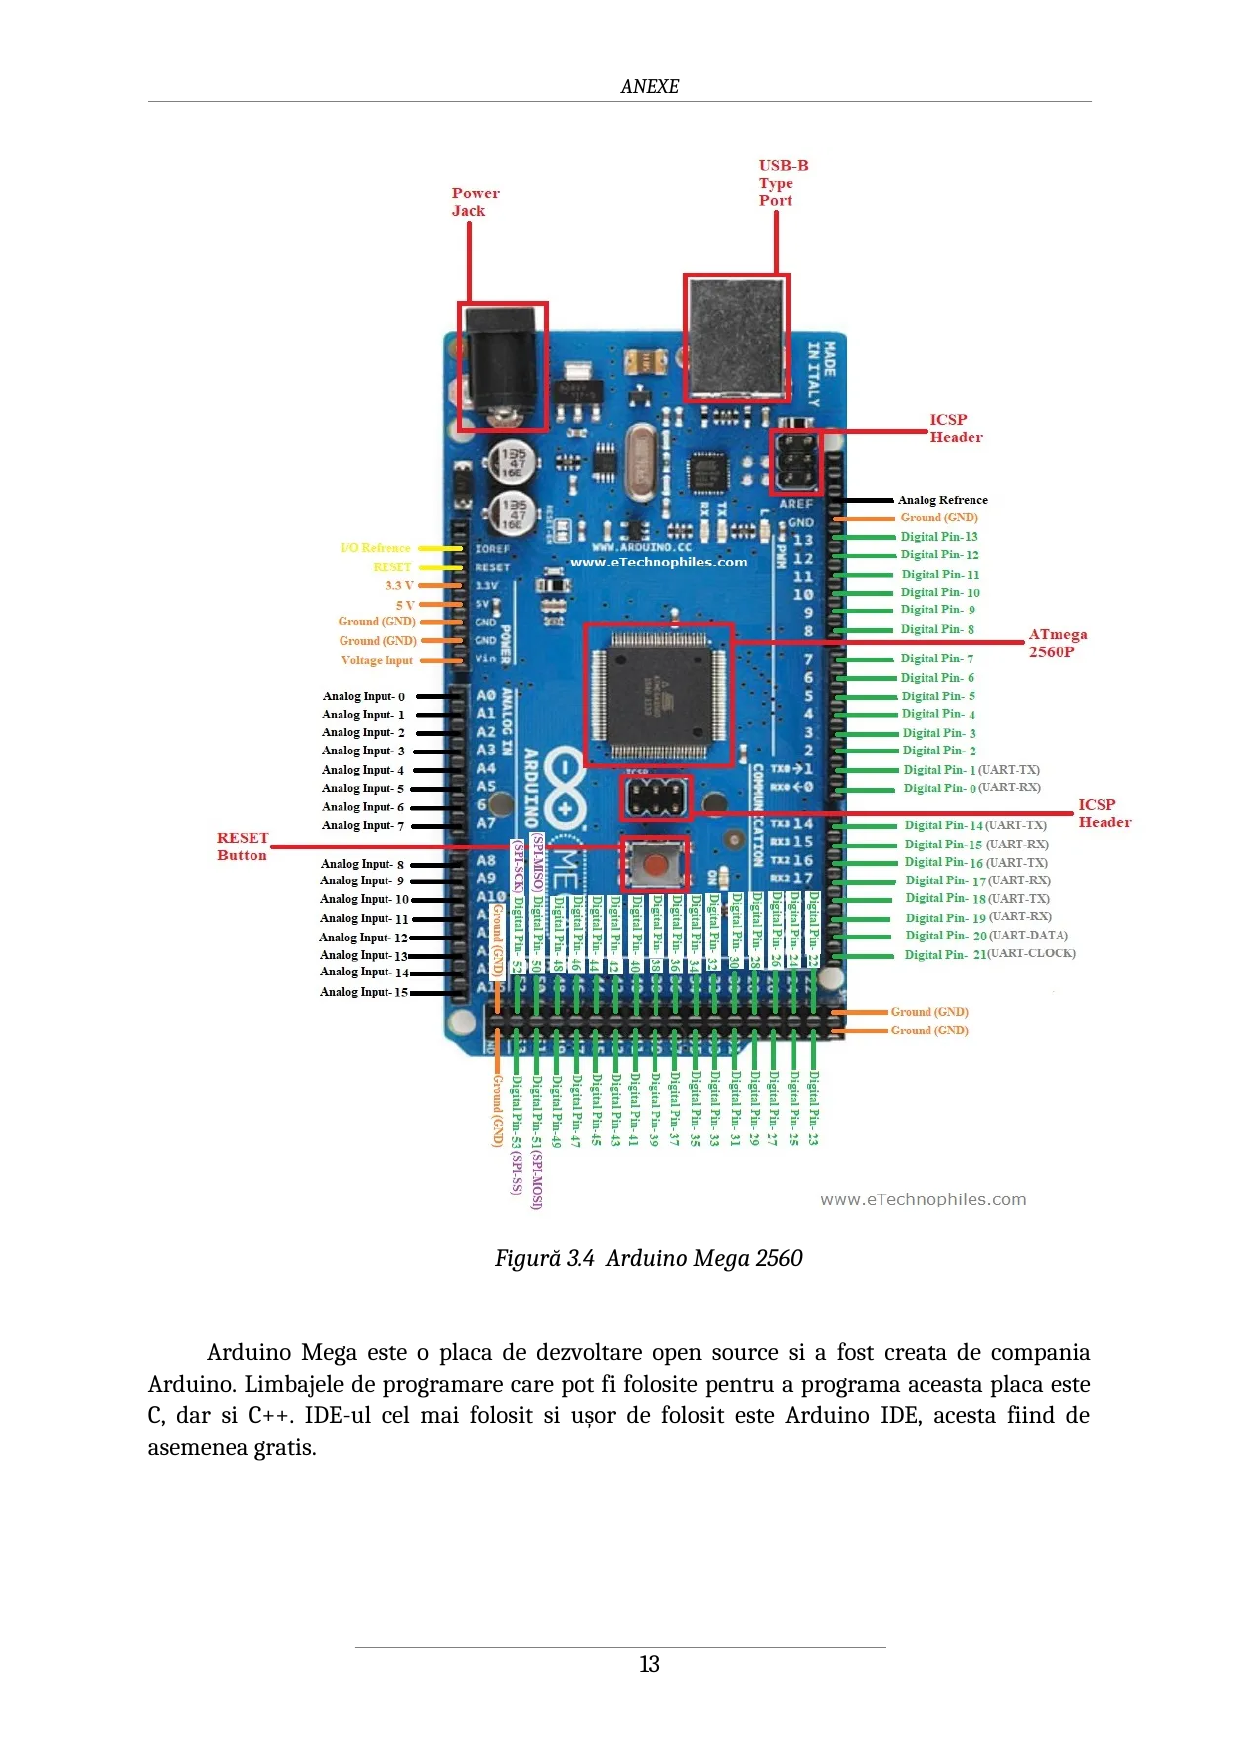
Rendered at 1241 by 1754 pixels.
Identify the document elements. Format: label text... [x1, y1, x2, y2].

picture [206, 147, 1152, 1229]
text Arduino Mega este o placa de dezvoltare open source si a fost creata de compania Arduino. Limbajele de programare care pot fi folosite pentru a programa aceasta placa este C, dar si C++. IDE-ul cel mai folosit si ușor de folosit este Arduino IDE, acesta fiind de asemenea gratis. [148, 1338, 1092, 1461]
